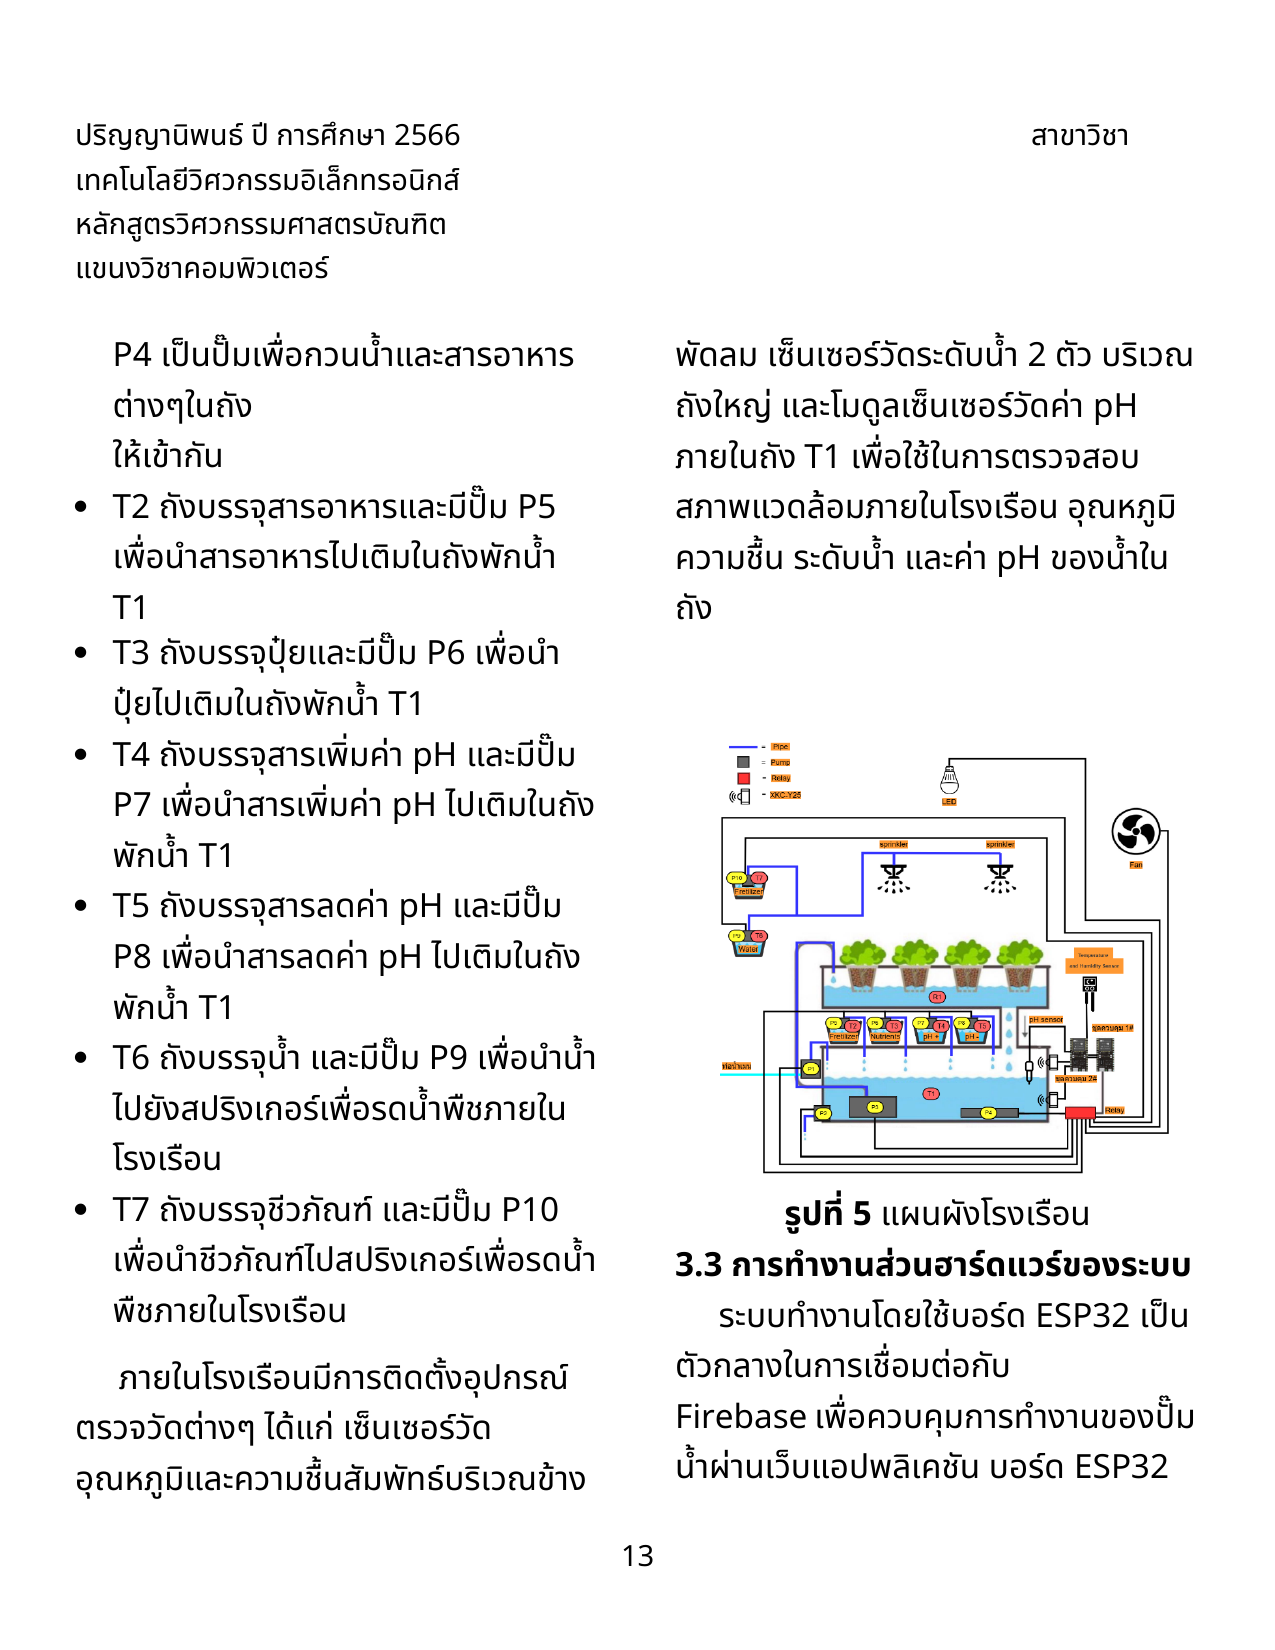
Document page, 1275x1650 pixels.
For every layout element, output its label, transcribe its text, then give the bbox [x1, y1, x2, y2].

list T6 ถังบรรจุน้ำ และมีปั๊ม P9 เพื่อนำน้ำไปยังสปริงเกอร์เพื่อรดน้ำพืชภายในโรงเรือน [75, 1034, 600, 1186]
text รูปที่ 5 แผนผังโรงเรือน [675, 1190, 1200, 1241]
picture [720, 740, 1179, 1178]
list T4 ถังบรรจุสารเพิ่มค่า pH และมีปั๊ม P7 เพื่อนำสารเพิ่มค่า pH ไปเติมในถังพักน้ำ T1 [75, 730, 600, 882]
text 3.3 การทำงานส่วนฮาร์ดแวร์ของระบบ [675, 1241, 1200, 1291]
list T5 ถังบรรจุสารลดค่า pH และมีปั๊ม P8 เพื่อนำสารลดค่า pH ไปเติมในถังพักน้ำ T1 [75, 882, 600, 1034]
list T3 ถังบรรจุปุ๋ยและมีปั๊ม P6 เพื่อนำปุ๋ยไปเติมในถังพักน้ำ T1 [75, 629, 600, 730]
list T2 ถังบรรจุสารอาหารและมีปั๊ม P5 เพื่อนำสารอาหารไปเติมในถังพักน้ำ T1 [75, 483, 600, 629]
text ภายในโรงเรือนมีการติดตั้งอุปกรณ์ตรวจวัดต่างๆ ได้แก่ เซ็นเซอร์วัดอุณหภูมิและความชื้นสัมพัทธ์บริเวณข้างพัดลม เซ็นเซอร์วัดระดับน้ำ 2 ตัว บริเวณถังใหญ่ และโมดูลเซ็นเซอร์วัดค่า pH ภายในถัง T1 เพื่อใช้ในการตรวจสอบสภาพแวดล้อมภายในโรงเรือน อุณหภูมิ ความชื้น ระดับน้ำ และค่า pH ของน้ำในถัง [675, 331, 1200, 634]
text ภายในโรงเรือนมีการติดตั้งอุปกรณ์ตรวจวัดต่างๆ ได้แก่ เซ็นเซอร์วัดอุณหภูมิและความชื้นสัมพัทธ์บริเวณข้างพัดลม เซ็นเซอร์วัดระดับน้ำ 2 ตัว บริเวณถังใหญ่ และโมดูลเซ็นเซอร์วัดค่า pH ภายในถัง T1 เพื่อใช้ในการตรวจสอบสภาพแวดล้อมภายในโรงเรือน อุณหภูมิ ความชื้น ระดับน้ำ และค่า pH ของน้ำในถัง [75, 1354, 600, 1505]
list T7 ถังบรรจุชีวภัณฑ์ และมีปั๊ม P10 เพื่อนำชีวภัณฑ์ไปสปริงเกอร์เพื่อรดน้ำพืชภายในโรงเรือน [75, 1186, 600, 1337]
